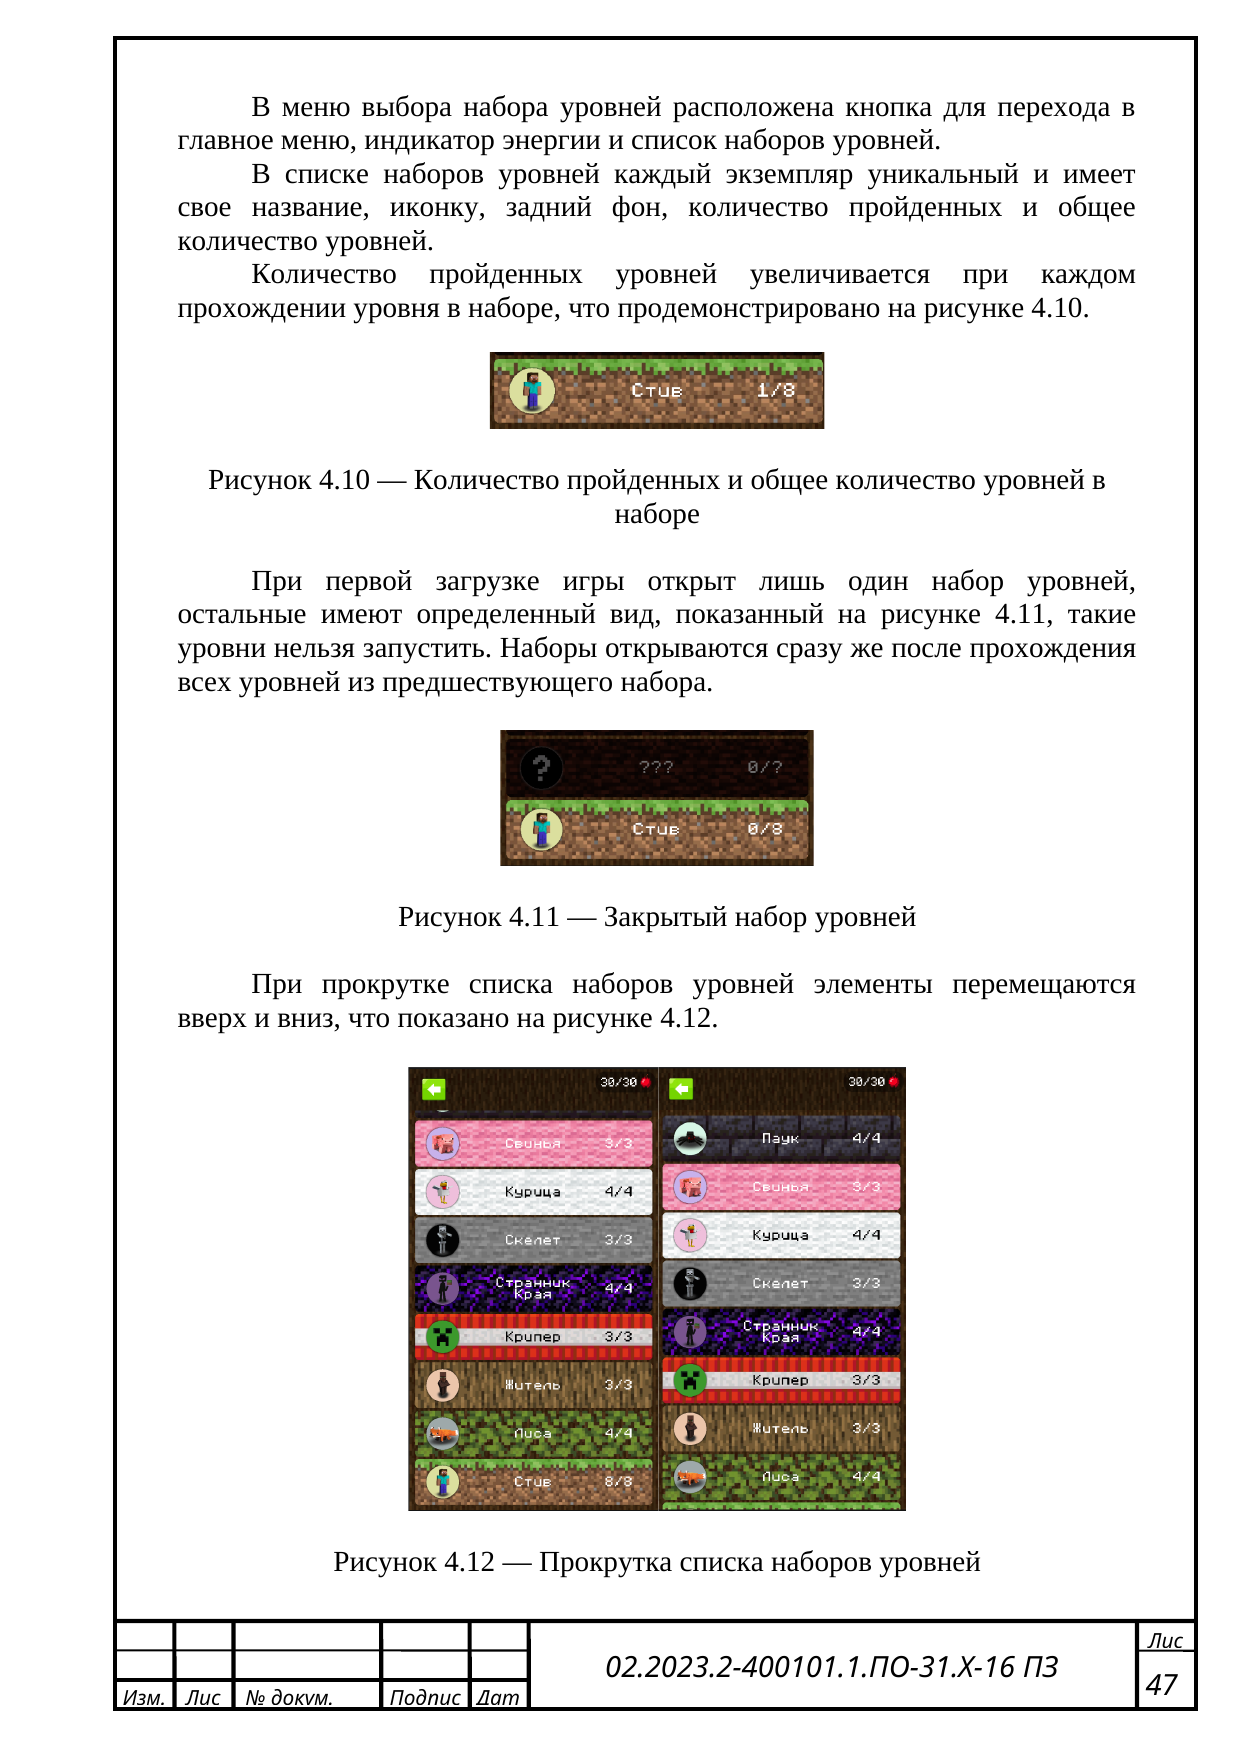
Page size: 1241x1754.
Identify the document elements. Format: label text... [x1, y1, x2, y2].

text При первой загрузке игры открыт лишь один набор уровней, остальные имеют определенный вид, показанный на рисунке 4.11, такие уровни нельзя запустить. Наборы открываются сразу же после прохождения всех уровней из предшествующего набора. [177, 563, 1137, 697]
text В меню выбора набора уровней расположена кнопка для перехода в главное меню, индикатор энергии и список наборов уровней. [177, 89, 1137, 156]
text Количество пройденных уровней увеличивается при каждом прохождении уровня в наборе, что продемонстрировано на рисунке 4.10. [177, 256, 1137, 323]
picture [500, 730, 814, 866]
text Рисунок 4.10 — Количество пройденных и общее количество уровней в наборе [177, 462, 1137, 529]
text Рисунок 4.12 — Прокрутка списка наборов уровней [177, 1544, 1137, 1578]
picture [408, 1067, 906, 1511]
picture [489, 352, 825, 429]
text При прокрутке списка наборов уровней элементы перемещаются вверх и вниз, что показано на рисунке 4.12. [177, 966, 1137, 1033]
text В списке наборов уровней каждый экземпляр уникальный и имеет свое название, иконку, задний фон, количество пройденных и общее количество уровней. [177, 156, 1137, 256]
text Рисунок 4.11 — Закрытый набор уровней [177, 899, 1137, 933]
